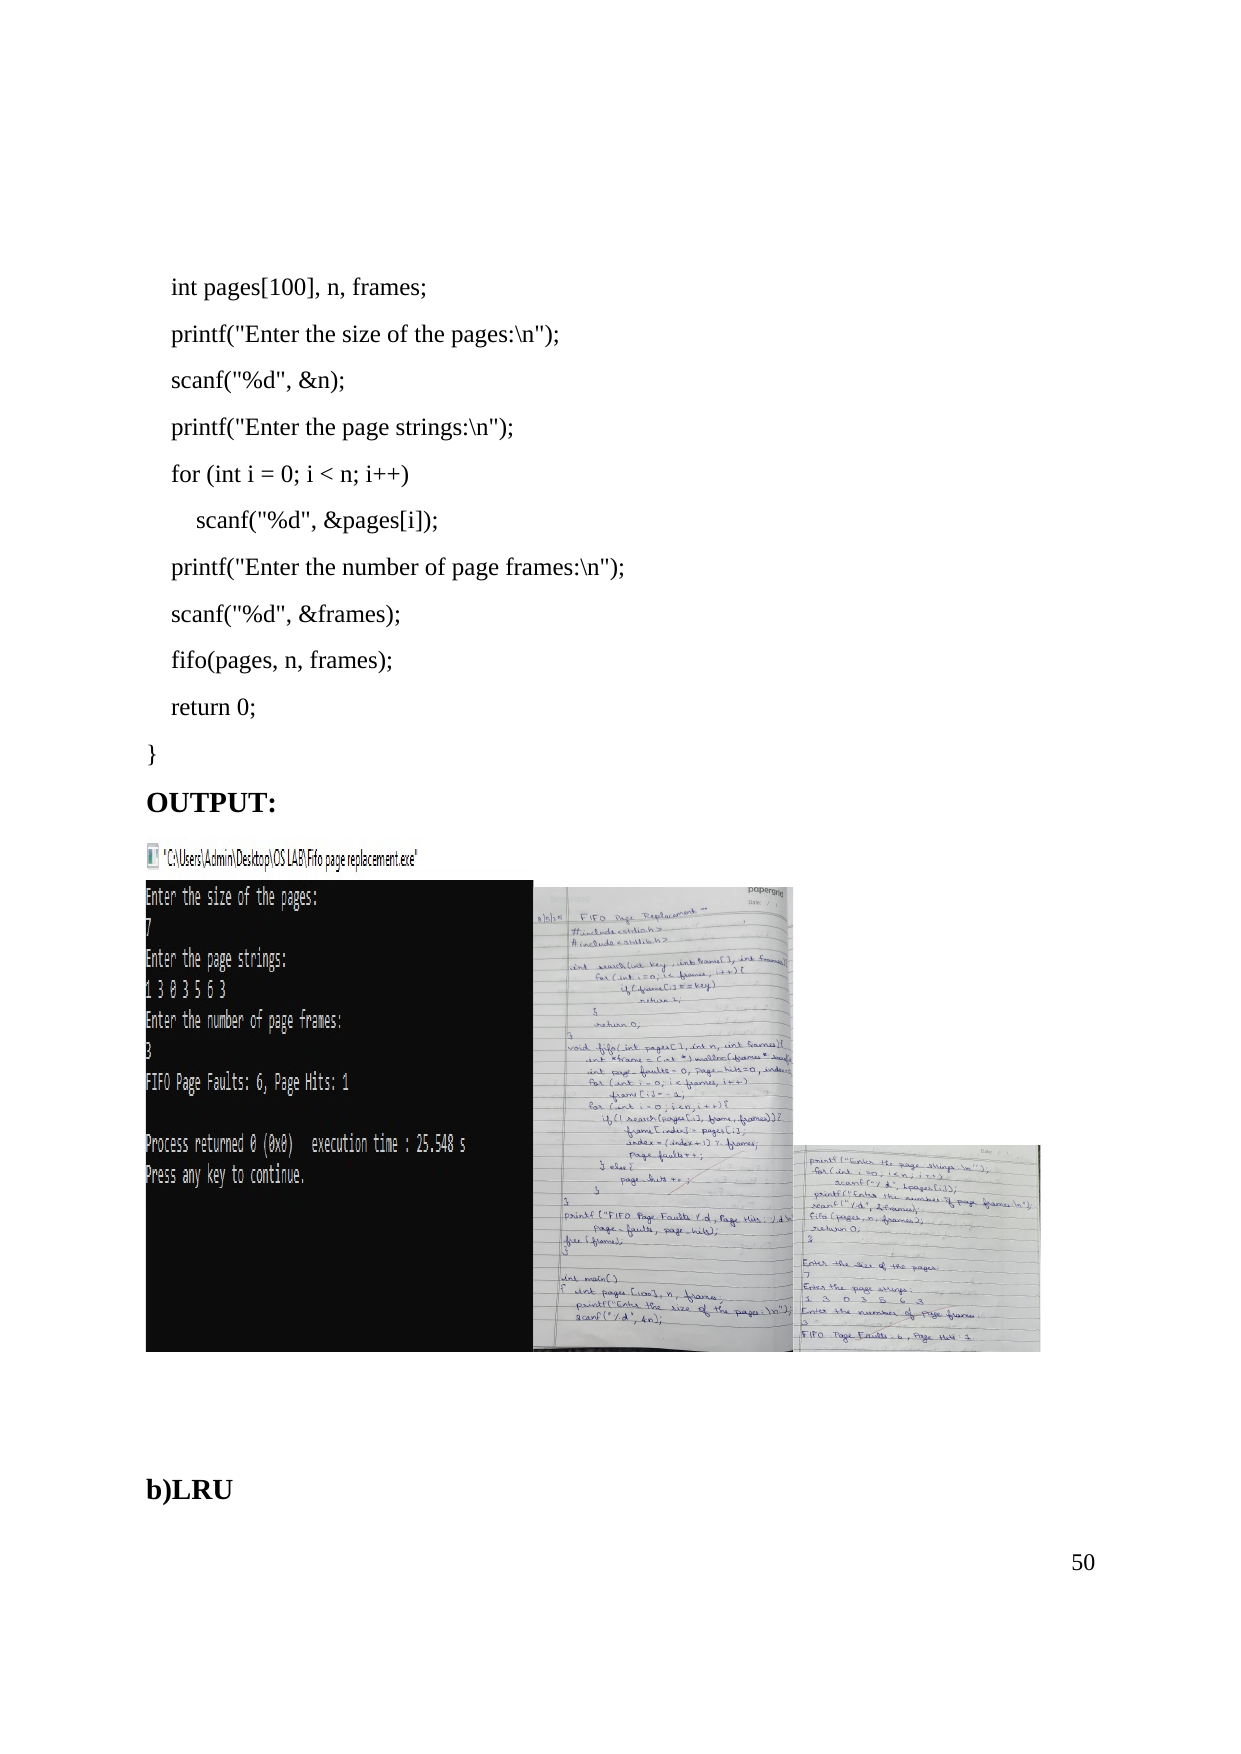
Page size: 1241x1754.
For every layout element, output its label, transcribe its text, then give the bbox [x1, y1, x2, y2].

text printf("Enter the size of the pages:\n"); [146, 319, 1102, 347]
text for (int i = 0; i < n; i++) [146, 459, 1102, 487]
text scanf("%d", &n); [146, 365, 1102, 394]
text printf("Enter the number of page frames:\n"); [146, 552, 1102, 581]
text scanf("%d", &frames); [146, 599, 1102, 627]
picture [145, 837, 1041, 1352]
text } [146, 739, 1102, 767]
text printf("Enter the page strings:\n"); [146, 412, 1102, 441]
text OUTPUT: [146, 785, 1102, 819]
text scanf("%d", &pages[i]); [146, 505, 1102, 534]
text fifo(pages, n, frames); [146, 645, 1102, 674]
text return 0; [146, 692, 1102, 721]
text b)LRU [146, 1472, 1102, 1506]
text int pages[100], n, frames; [146, 272, 1102, 301]
